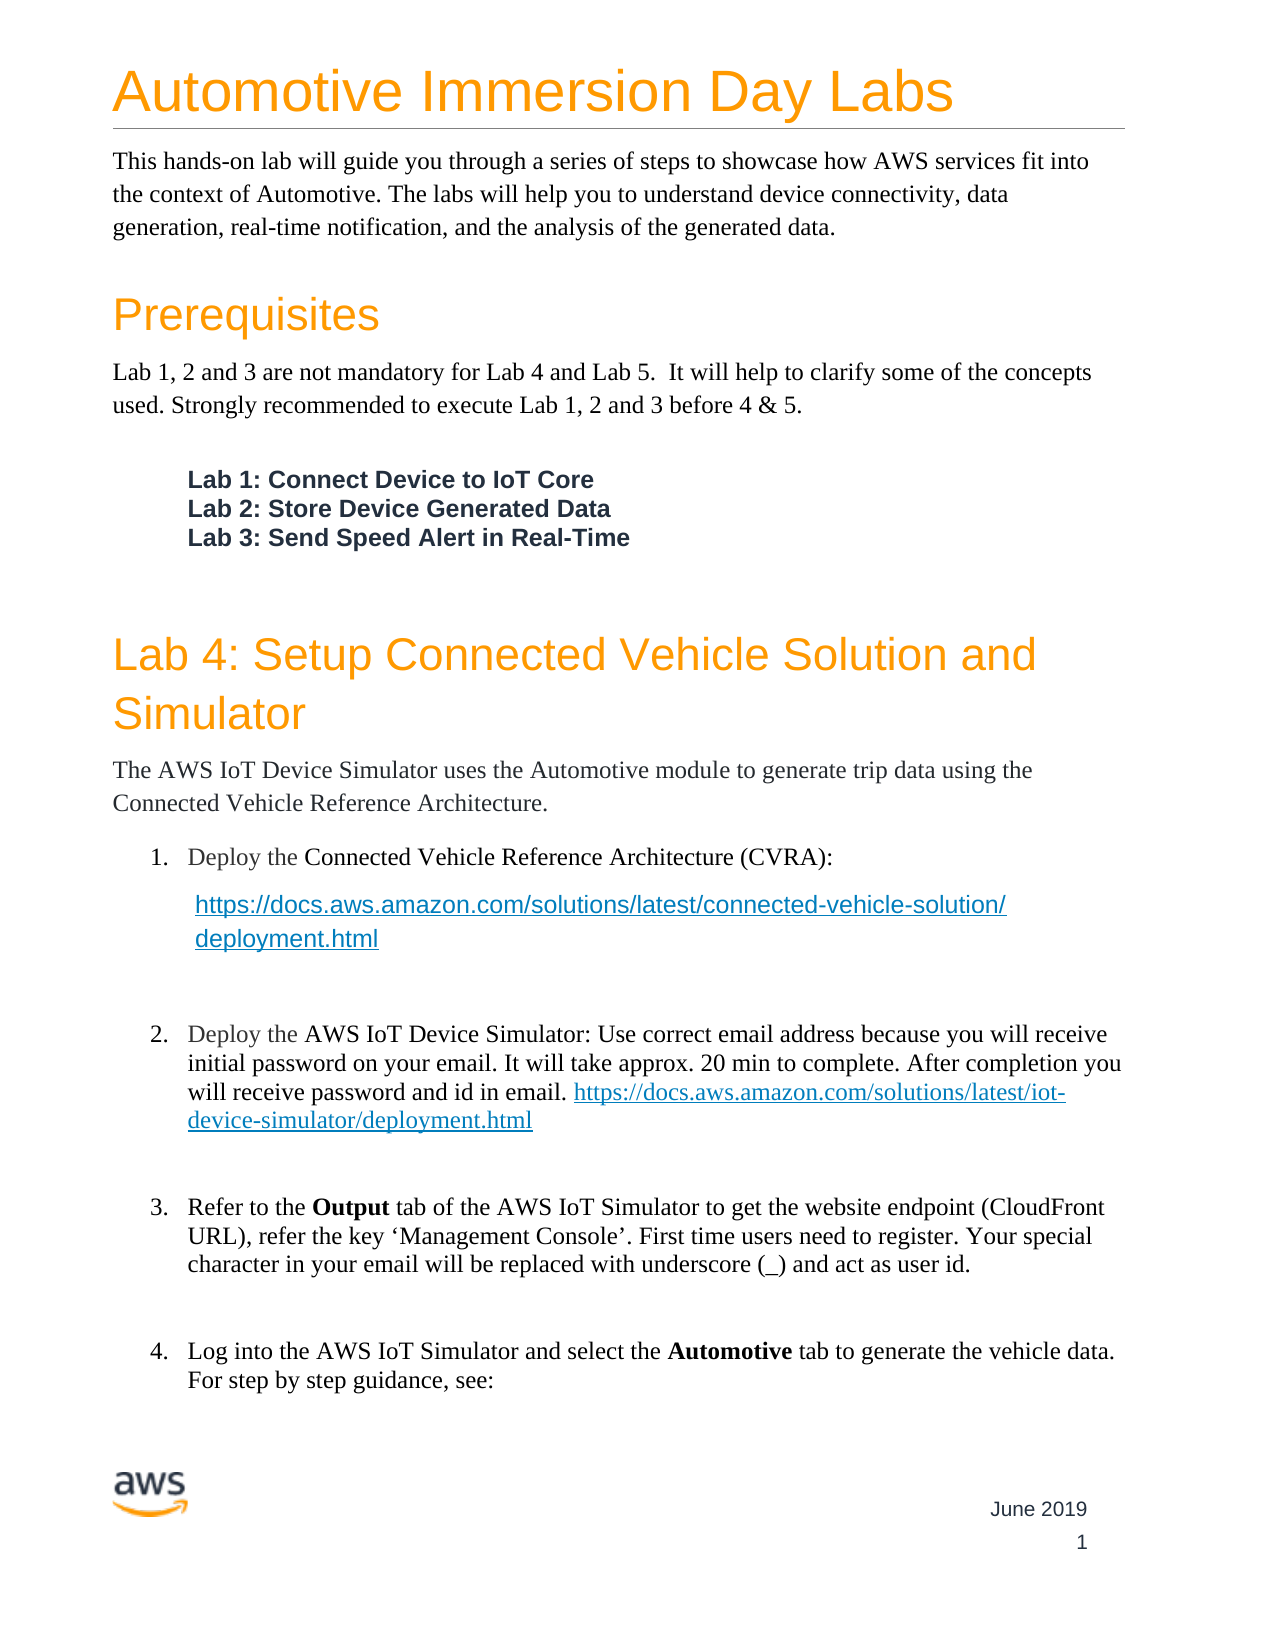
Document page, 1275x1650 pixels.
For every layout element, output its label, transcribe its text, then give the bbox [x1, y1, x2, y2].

list Refer to the Output tab of the AWS IoT Simulator to get the website endpoint (CloudFront URL), refer the key ‘Management Console’. First time users need to register. Your special character in your email will be replaced with underscore (_) and act as user id. [150, 1192, 1125, 1278]
subtitle Lab 1: Connect Device to IoT Core [187, 444, 1125, 494]
text The AWS IoT Device Simulator uses the Automotive module to generate trip data using the Connected Vehicle Reference Architecture. [112, 756, 1125, 817]
picture [112, 1472, 188, 1517]
list Deploy the AWS IoT Device Simulator: Use correct email address because you will receive initial password on your email. It will take approx. 20 min to complete. After completion you will receive password and id in email. https://docs.aws.amazon.com/solutions/latest/iot-device-simulator/deployment.html [150, 1019, 1125, 1134]
subtitle Lab 2: Store Device Generated Data [187, 494, 1125, 523]
text This hands-on lab will guide you through a series of steps to showcase how AWS services fit into the context of Automotive. The labs will help you to understand device connectivity, data generation, real-time notification, and the analysis of the generated data. [112, 146, 1125, 241]
text Lab 1, 2 and 3 are not mandatory for Lab 4 and Lab 5. It will help to clarify some of the concepts used. Strongly recommended to execute Lab 1, 2 and 3 before 4 & 5. [112, 357, 1125, 419]
subtitle Lab 4: Setup Connected Vehicle Solution and Simulator [112, 622, 1125, 739]
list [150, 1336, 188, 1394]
title Automotive Immersion Day Labs [112, 56, 1125, 129]
list Deploy the Connected Vehicle Reference Architecture (CVRA): [150, 842, 1125, 871]
list Log into the AWS IoT Simulator and select the Automotive tab to generate the vehicle data. For step by step guidance, see: [494, 1336, 1125, 1394]
subtitle Lab 3: Send Speed Alert in Real-Time [187, 523, 1125, 552]
subtitle Prerequisites [112, 282, 1125, 341]
list https://docs.aws.amazon.com/solutions/latest/connected-vehicle-solution/deployment.html [195, 886, 1125, 952]
